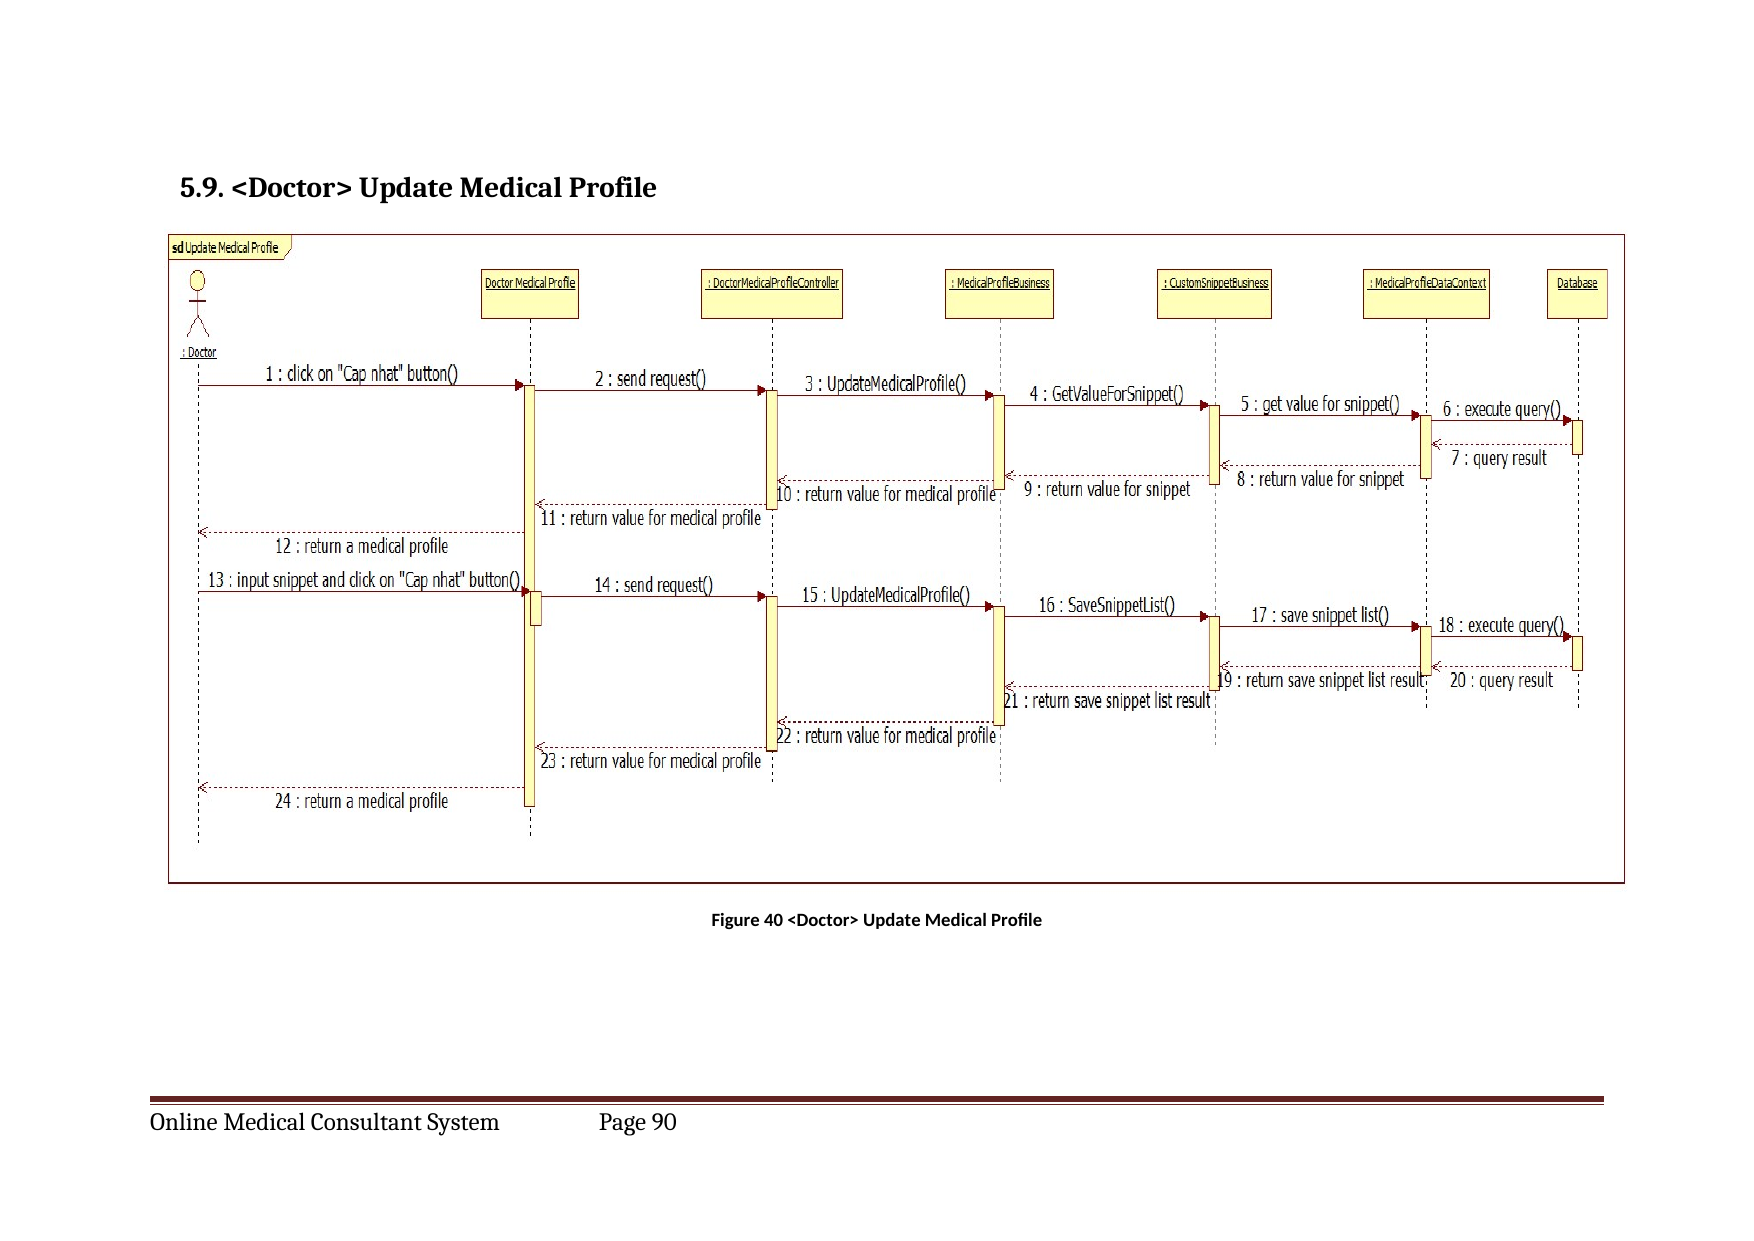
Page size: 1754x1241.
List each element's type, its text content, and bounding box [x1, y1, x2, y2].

subtitle <Doctor> Update Medical Profile [180, 171, 1604, 204]
picture [150, 209, 1641, 908]
